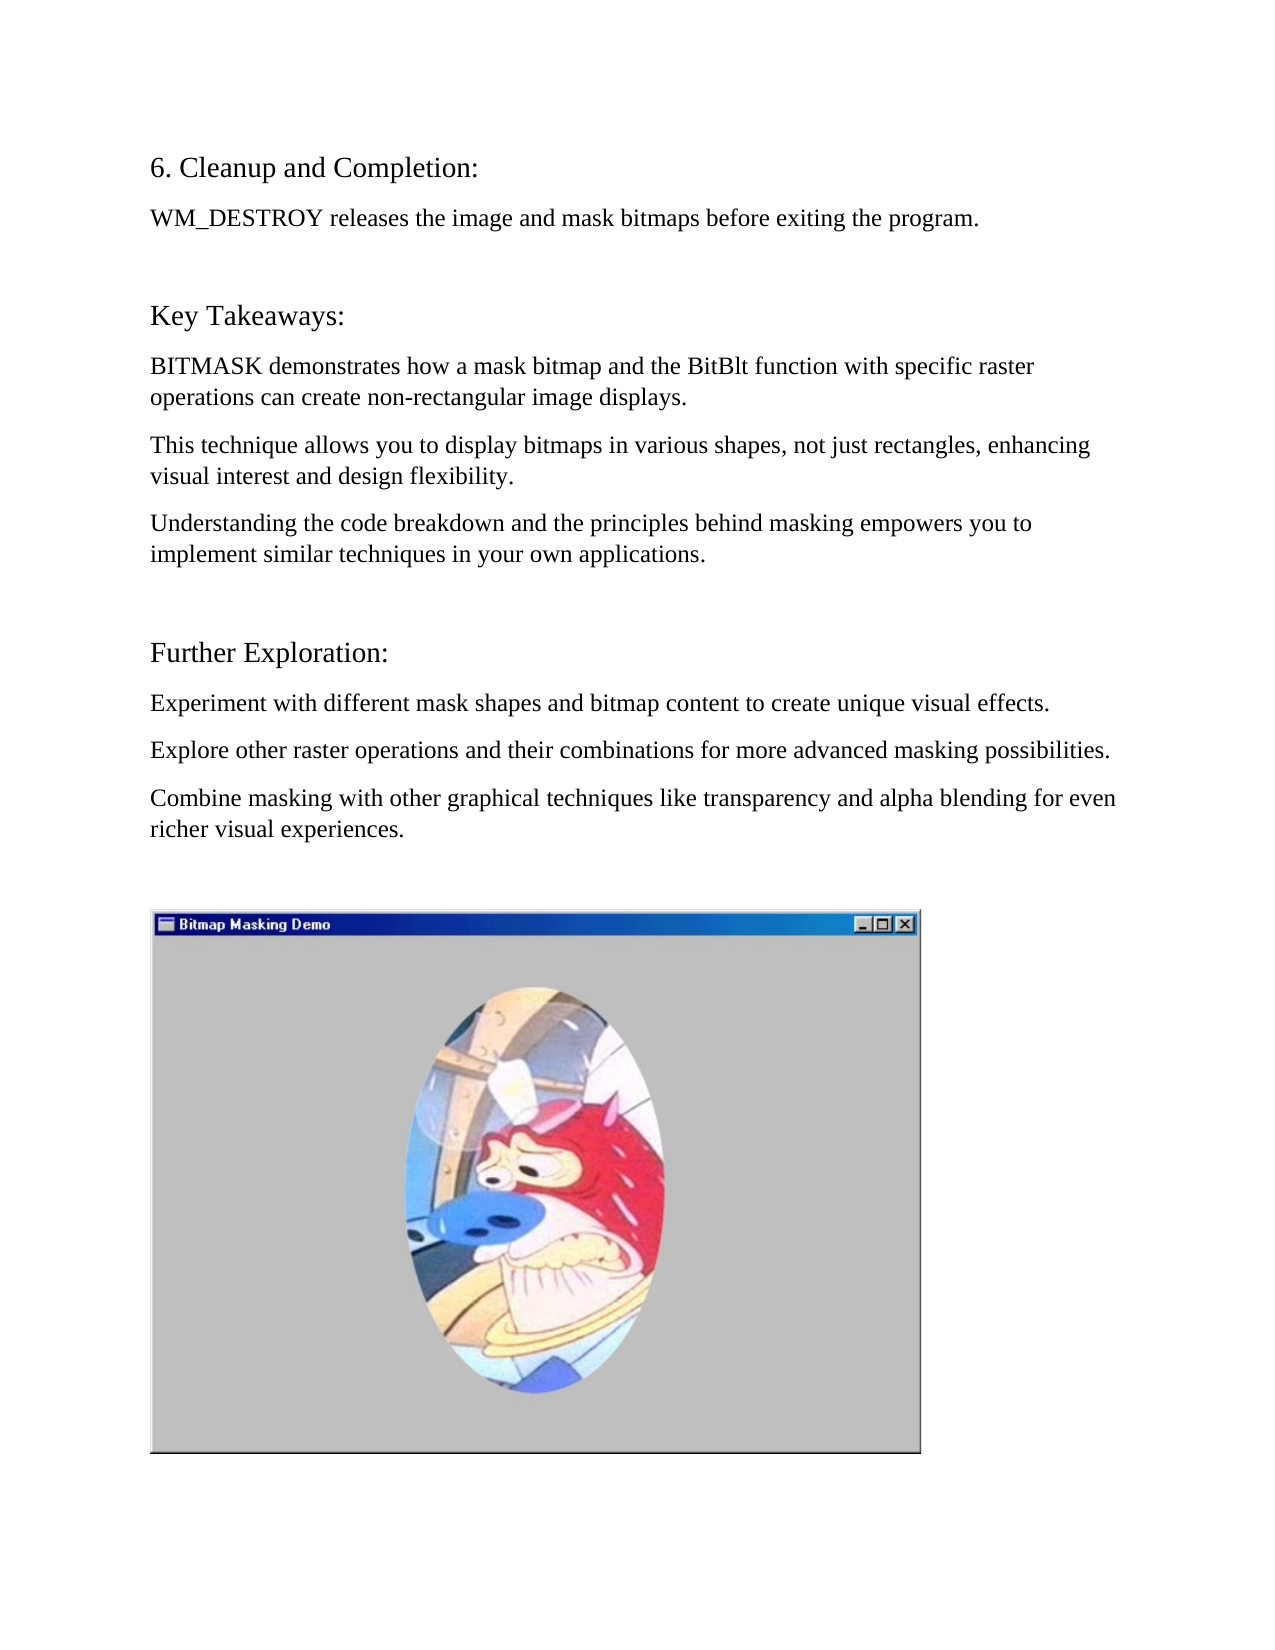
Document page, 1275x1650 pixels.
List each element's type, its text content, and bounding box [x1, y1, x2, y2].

text Experiment with different mask shapes and bitmap content to create unique visual effects. [150, 688, 1125, 717]
text Key Takeaways: [150, 298, 1125, 332]
text Explore other raster operations and their combinations for more advanced masking possibilities. [150, 736, 1125, 764]
text Further Exploration: [150, 635, 1125, 668]
text WM_DESTROY releases the image and mask bitmaps before exiting the program. [150, 203, 1125, 232]
text 6. Cleanup and Completion: [150, 150, 1125, 183]
text Combine masking with other graphical techniques like transparency and alpha blending for even richer visual experiences. [150, 783, 1125, 843]
text BITMASK demonstrates how a mask bitmap and the BitBlt function with specific raster operations can create non-rectangular image displays. [150, 351, 1125, 411]
text Understanding the code breakdown and the principles behind masking empowers you to implement similar techniques in your own applications. [150, 508, 1125, 568]
picture [150, 909, 922, 1454]
text This technique allows you to display bitmaps in various shapes, not just rectangles, enhancing visual interest and design flexibility. [150, 430, 1125, 489]
